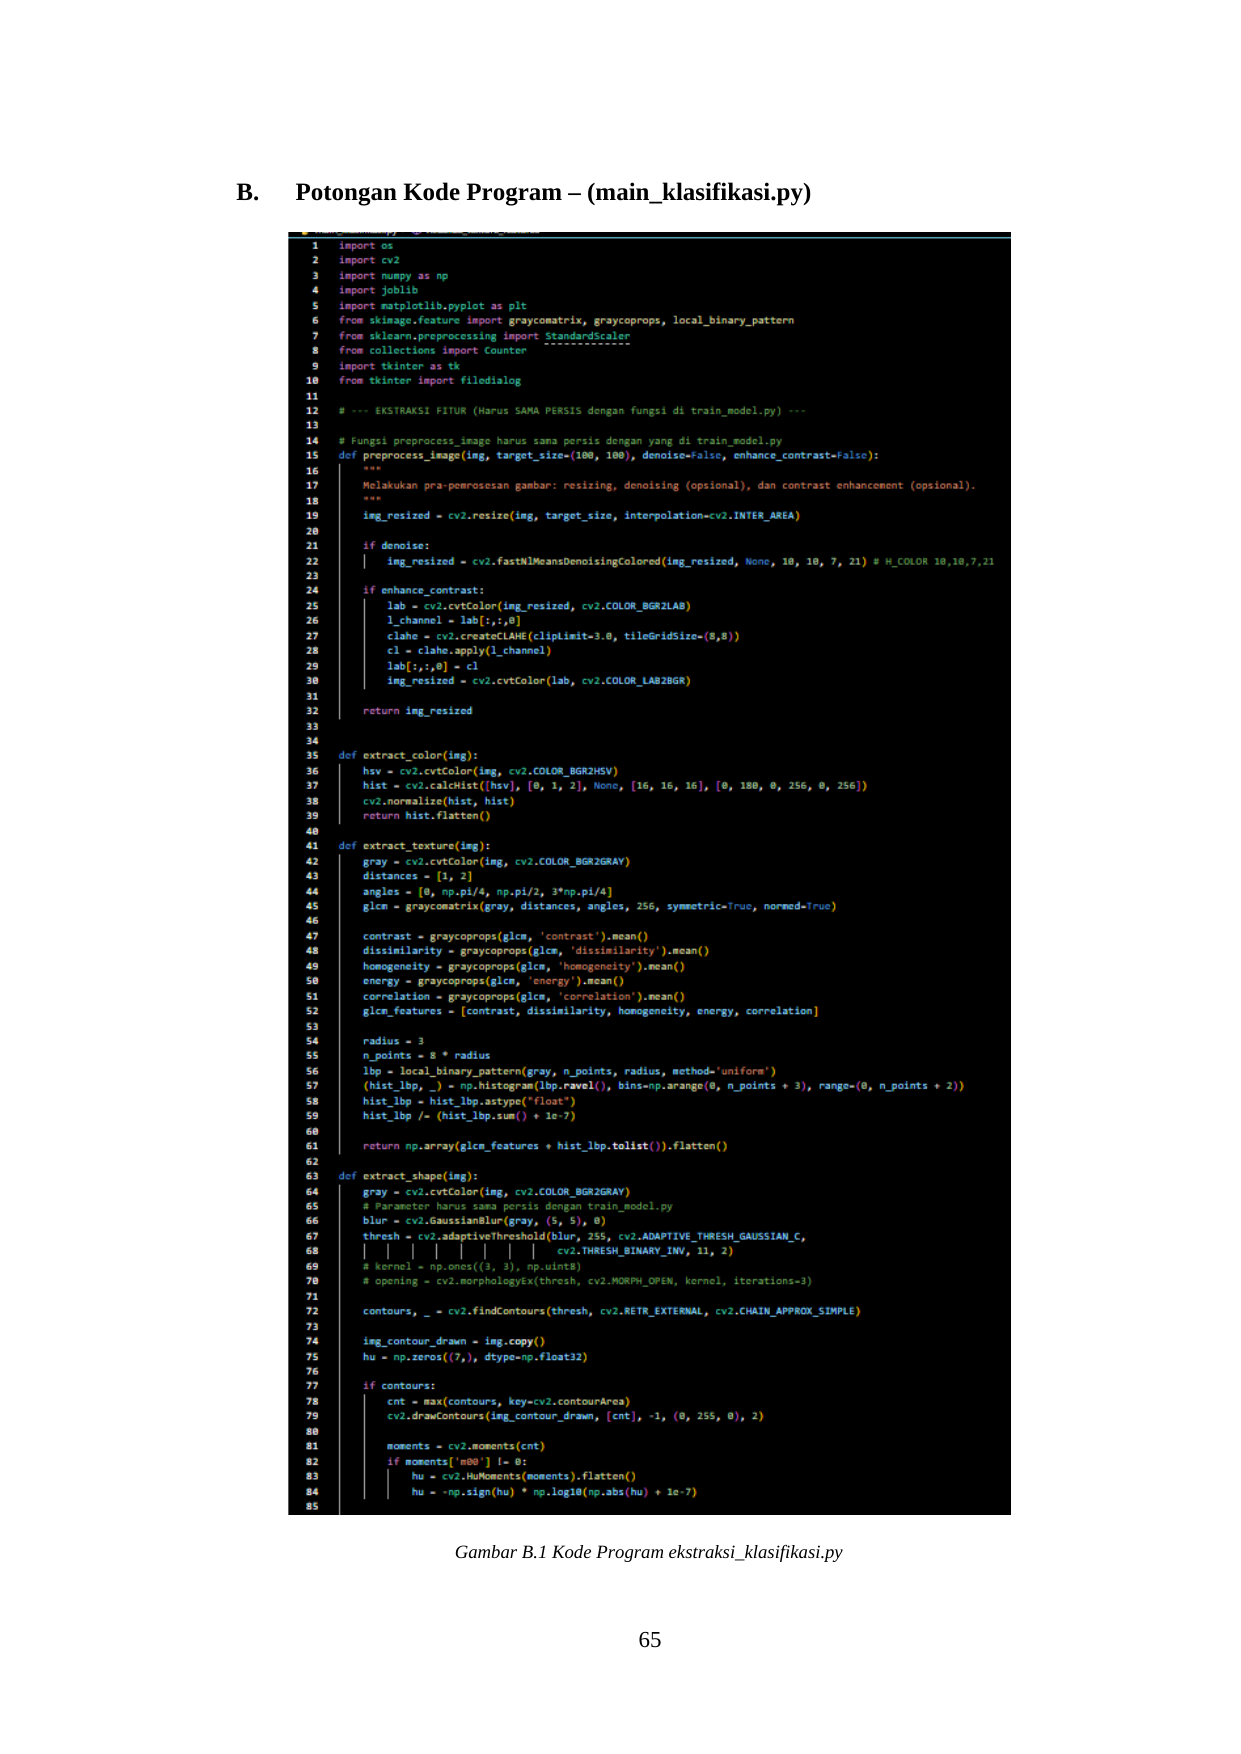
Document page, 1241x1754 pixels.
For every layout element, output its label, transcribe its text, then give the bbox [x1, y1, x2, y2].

subtitle Potongan Kode Program – (main_klasifikasi.py) [236, 177, 1063, 206]
text Gambar B.1 Kode Program ekstraksi_klasifikasi.py [236, 1541, 1063, 1563]
picture [288, 232, 1011, 1515]
